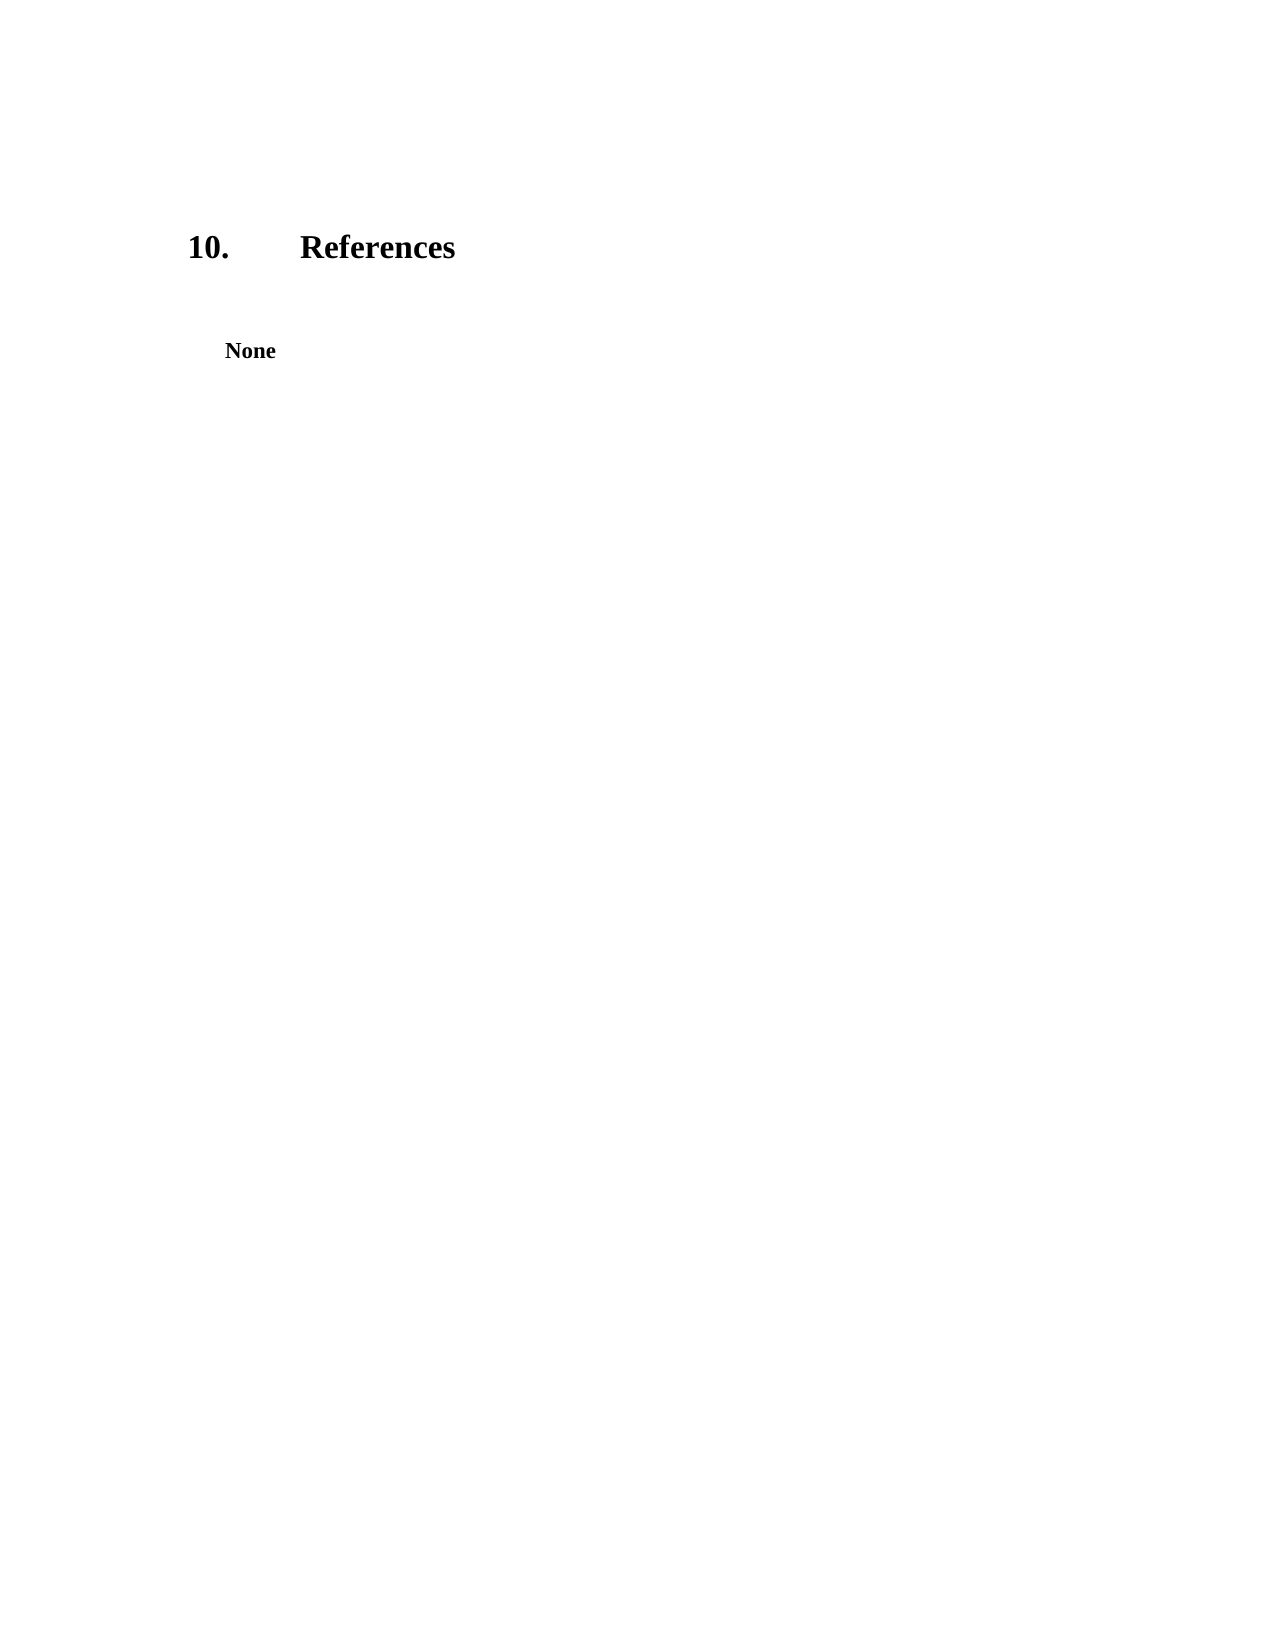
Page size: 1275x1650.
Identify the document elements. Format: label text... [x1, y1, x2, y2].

text None [150, 337, 1125, 363]
subtitle References [187, 228, 1125, 266]
